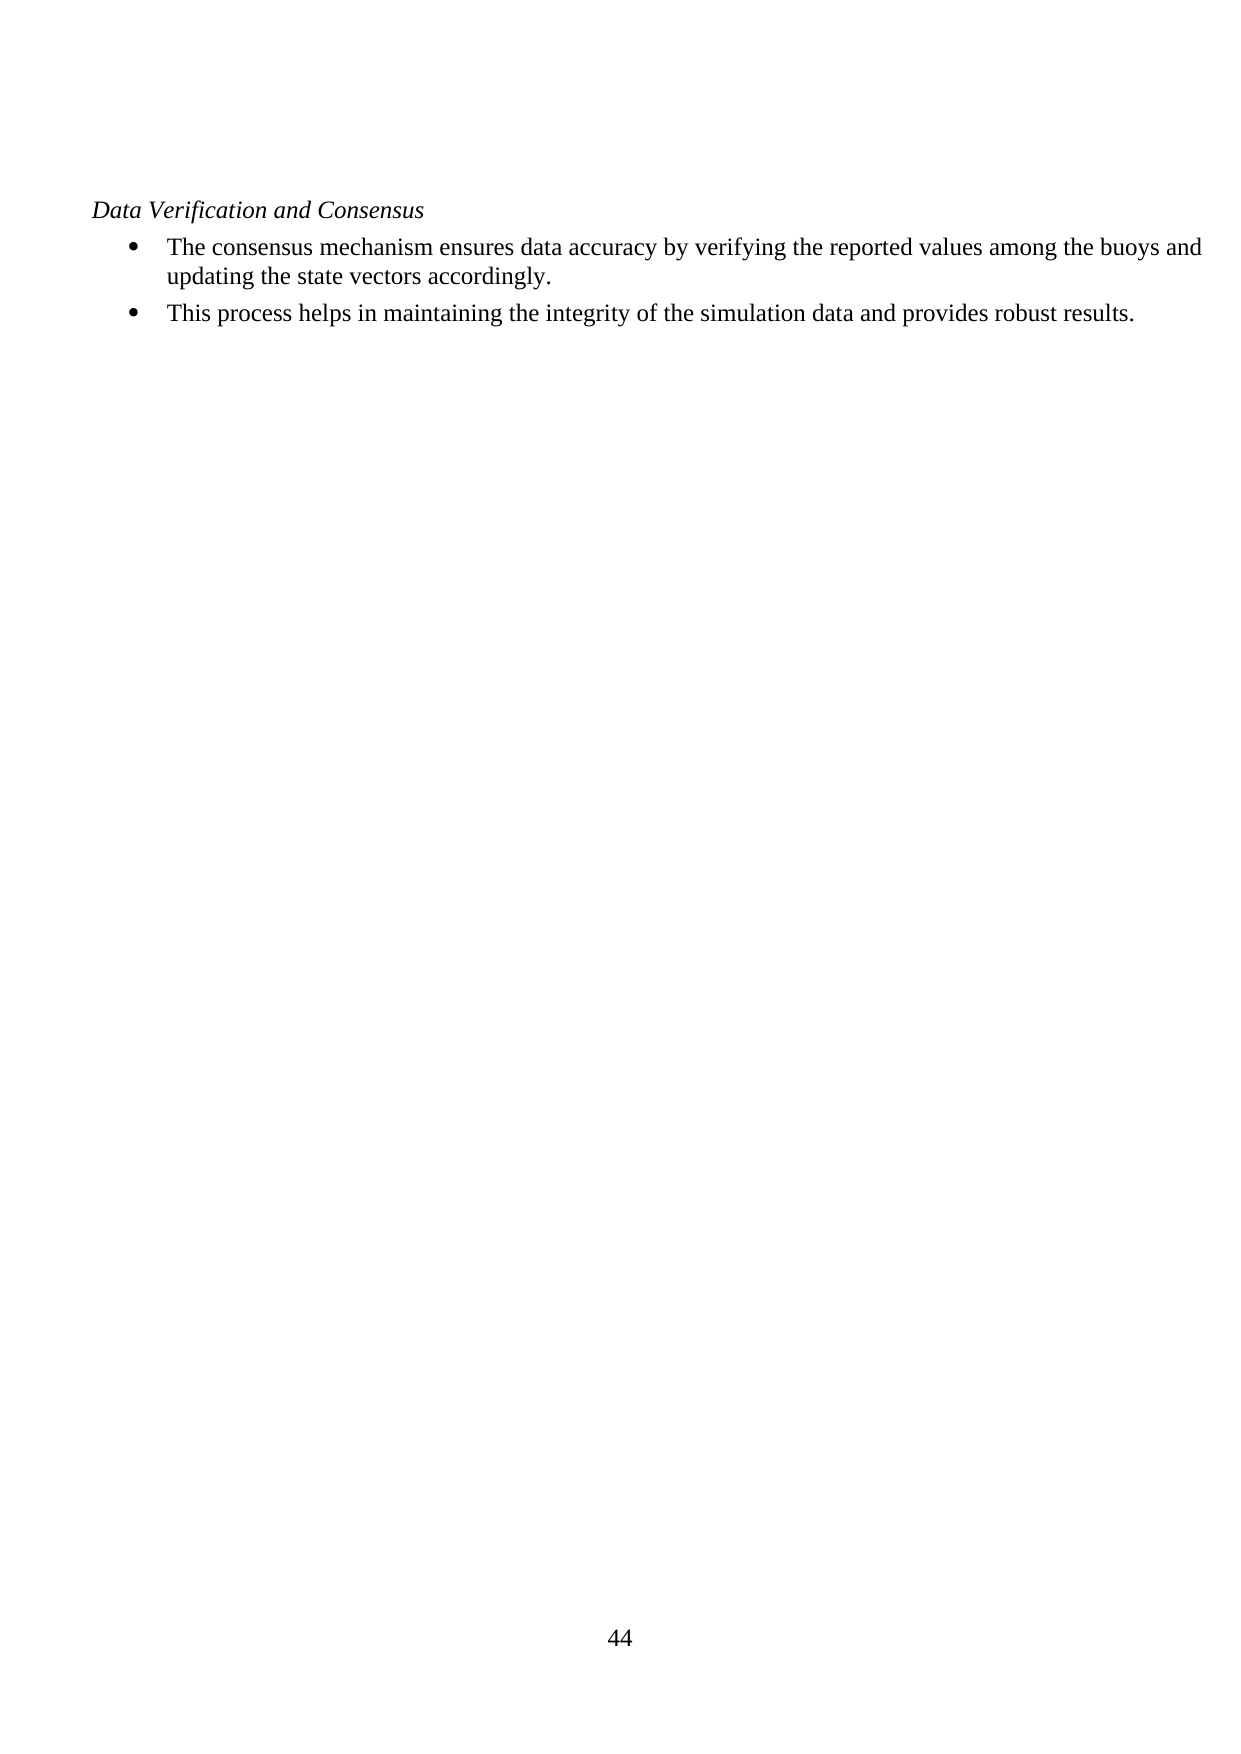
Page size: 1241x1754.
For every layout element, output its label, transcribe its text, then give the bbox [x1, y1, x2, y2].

list The consensus mechanism ensures data accuracy by verifying the reported values among the buoys and updating the state vectors accordingly. [129, 232, 1215, 290]
text Data Verification and Consensus [92, 195, 1215, 224]
list This process helps in maintaining the integrity of the simulation data and provides robust results. [129, 298, 1215, 327]
